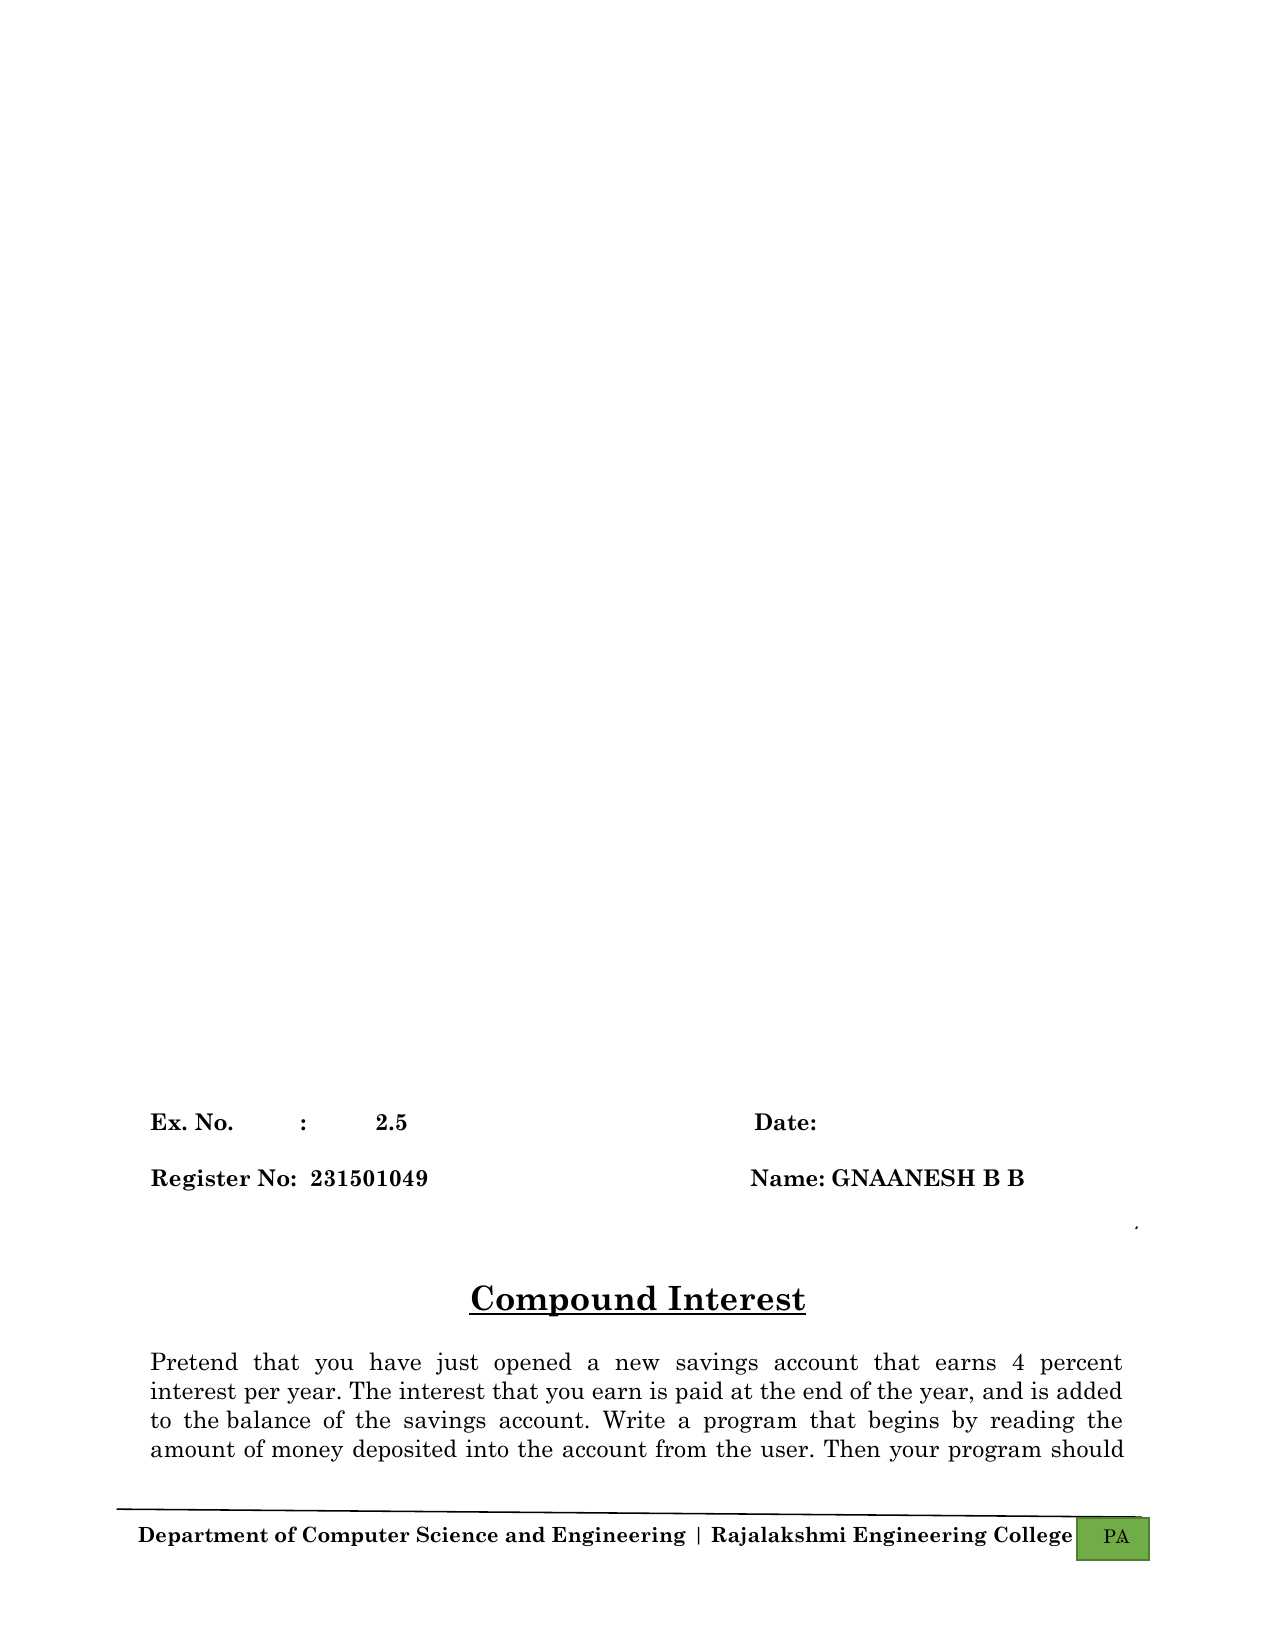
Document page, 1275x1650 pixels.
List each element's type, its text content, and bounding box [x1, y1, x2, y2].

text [150, 1347, 1125, 1462]
text Ex. No. : 2.5 Date: [150, 1107, 1125, 1135]
text Compound Interest [150, 1278, 1125, 1318]
text Register No: 231501049 Name: GNAANESH B B [150, 1164, 1125, 1192]
